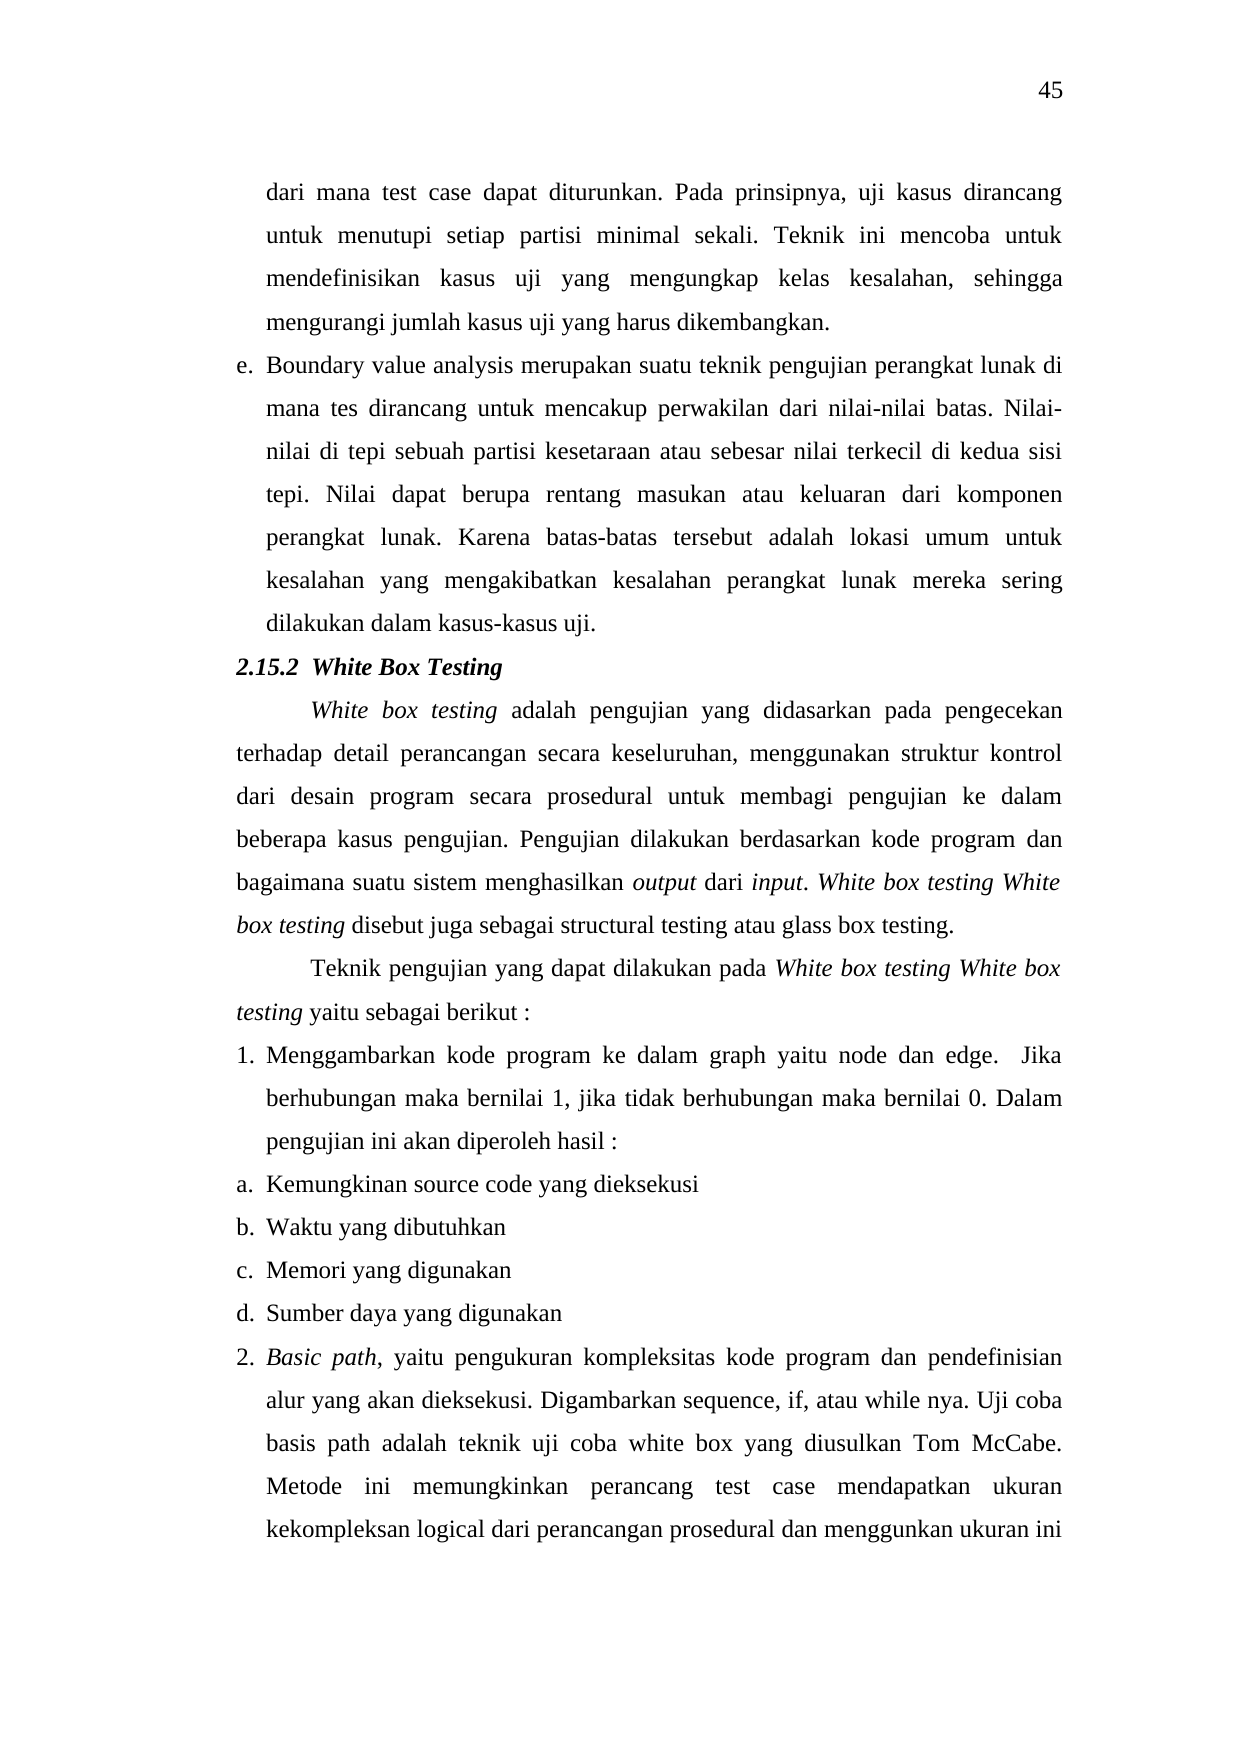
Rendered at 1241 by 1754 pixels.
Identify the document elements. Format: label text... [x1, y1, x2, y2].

text c. Memori yang digunakan [236, 1255, 1063, 1284]
text b. Waktu yang dibutuhkan [236, 1212, 1063, 1241]
text a. Kemungkinan source code yang dieksekusi [236, 1169, 1063, 1198]
text e. Boundary value analysis merupakan suatu teknik pengujian perangkat lunak di mana tes dirancang untuk mencakup perwakilan dari nilai-nilai batas. Nilai-nilai di tepi sebuah partisi kesetaraan atau sebesar nilai terkecil di kedua sisi tepi. Nilai dapat berupa rentang masukan atau keluaran dari komponen perangkat lunak. Karena batas-batas tersebut adalah lokasi umum untuk kesalahan yang mengakibatkan kesalahan perangkat lunak mereka sering dilakukan dalam kasus-kasus uji. [236, 350, 1063, 637]
text Teknik pengujian yang dapat dilakukan pada White box testing White box testing yaitu sebagai berikut : [236, 953, 1063, 1025]
text 1. Menggambarkan kode program ke dalam graph yaitu node dan edge. Jika berhubungan maka bernilai 1, jika tidak berhubungan maka bernilai 0. Dalam pengujian ini akan diperoleh hasil : [236, 1040, 1063, 1155]
text White box testing adalah pengujian yang didasarkan pada pengecekan terhadap detail perancangan secara keseluruhan, menggunakan struktur kontrol dari desain program secara prosedural untuk membagi pengujian ke dalam beberapa kasus pengujian. Pengujian dilakukan berdasarkan kode program dan bagaimana suatu sistem menghasilkan output dari input. White box testing White box testing disebut juga sebagai structural testing atau glass box testing. [236, 695, 1063, 939]
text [236, 177, 1063, 335]
subtitle White Box Testing [236, 652, 1063, 680]
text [236, 1342, 1063, 1543]
text d. Sumber daya yang digunakan [236, 1298, 1063, 1327]
